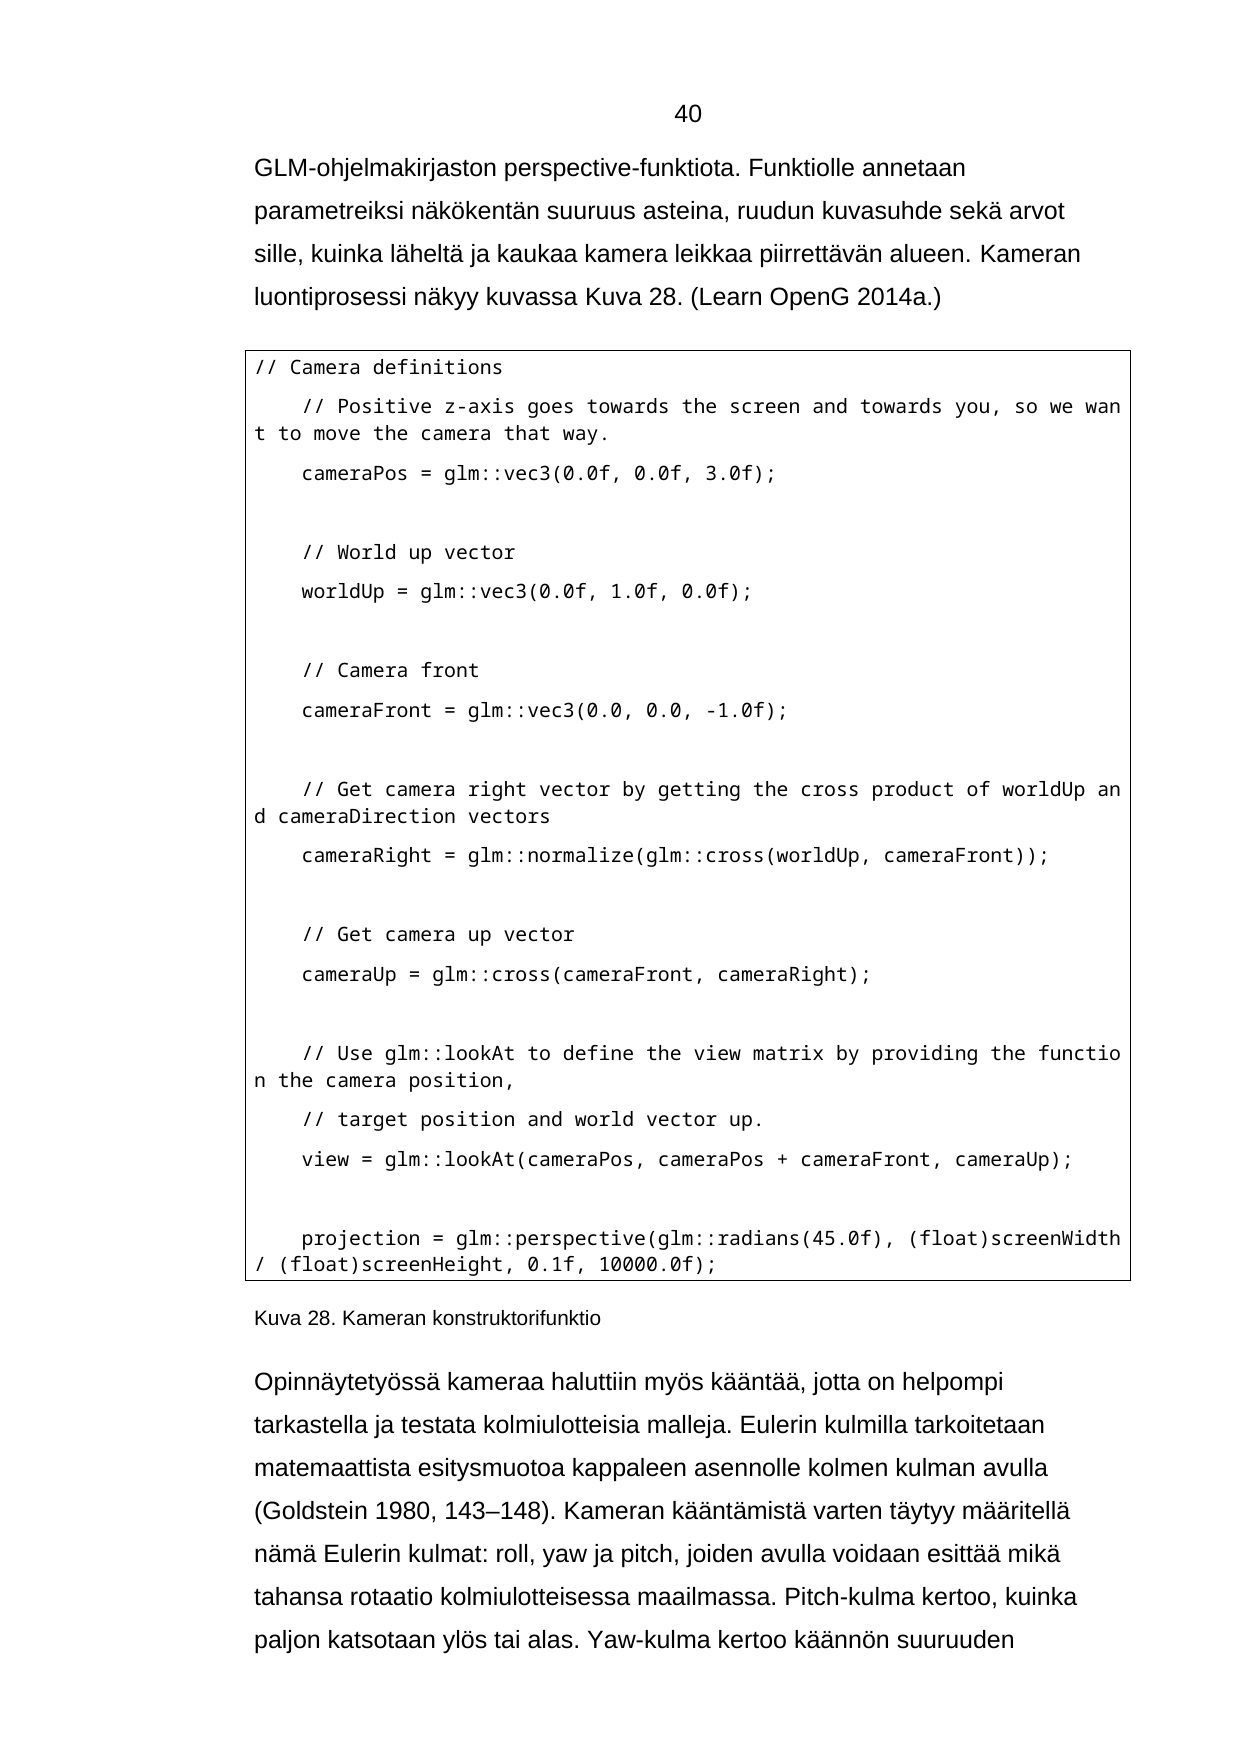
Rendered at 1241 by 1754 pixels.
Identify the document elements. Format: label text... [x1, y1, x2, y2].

text // Get camera up vector [246, 917, 1130, 947]
text projection = glm::perspective(glm::radians(45.0f), (float)screenWidth / (float)screenHeight, 0.1f, 10000.0f); [246, 1221, 1130, 1280]
text cameraFront = glm::vec3(0.0, 0.0, -1.0f); [246, 693, 1130, 723]
text // Camera definitions [246, 351, 1130, 380]
text cameraUp = glm::cross(cameraFront, cameraRight); [246, 957, 1130, 987]
text view = glm::lookAt(cameraPos, cameraPos + cameraFront, cameraUp); [246, 1142, 1130, 1172]
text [254, 153, 1122, 311]
text // Camera front [246, 653, 1130, 683]
text // Use glm::lookAt to define the view matrix by providing the function the camera position, [246, 1036, 1130, 1093]
text cameraPos = glm::vec3(0.0f, 0.0f, 3.0f); [246, 456, 1130, 486]
text worldUp = glm::vec3(0.0f, 1.0f, 0.0f); [246, 574, 1130, 604]
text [254, 1367, 1122, 1654]
text cameraRight = glm::normalize(glm::cross(worldUp, cameraFront)); [246, 838, 1130, 868]
text // Get camera right vector by getting the cross product of worldUp and cameraDirection vectors [246, 772, 1130, 829]
text // World up vector [246, 535, 1130, 565]
text Kuva 28. Kameran konstruktorifunktio [254, 1306, 1122, 1330]
text // Positive z-axis goes towards the screen and towards you, so we want to move the camera that way. [246, 389, 1130, 447]
text // target position and world vector up. [246, 1102, 1130, 1132]
